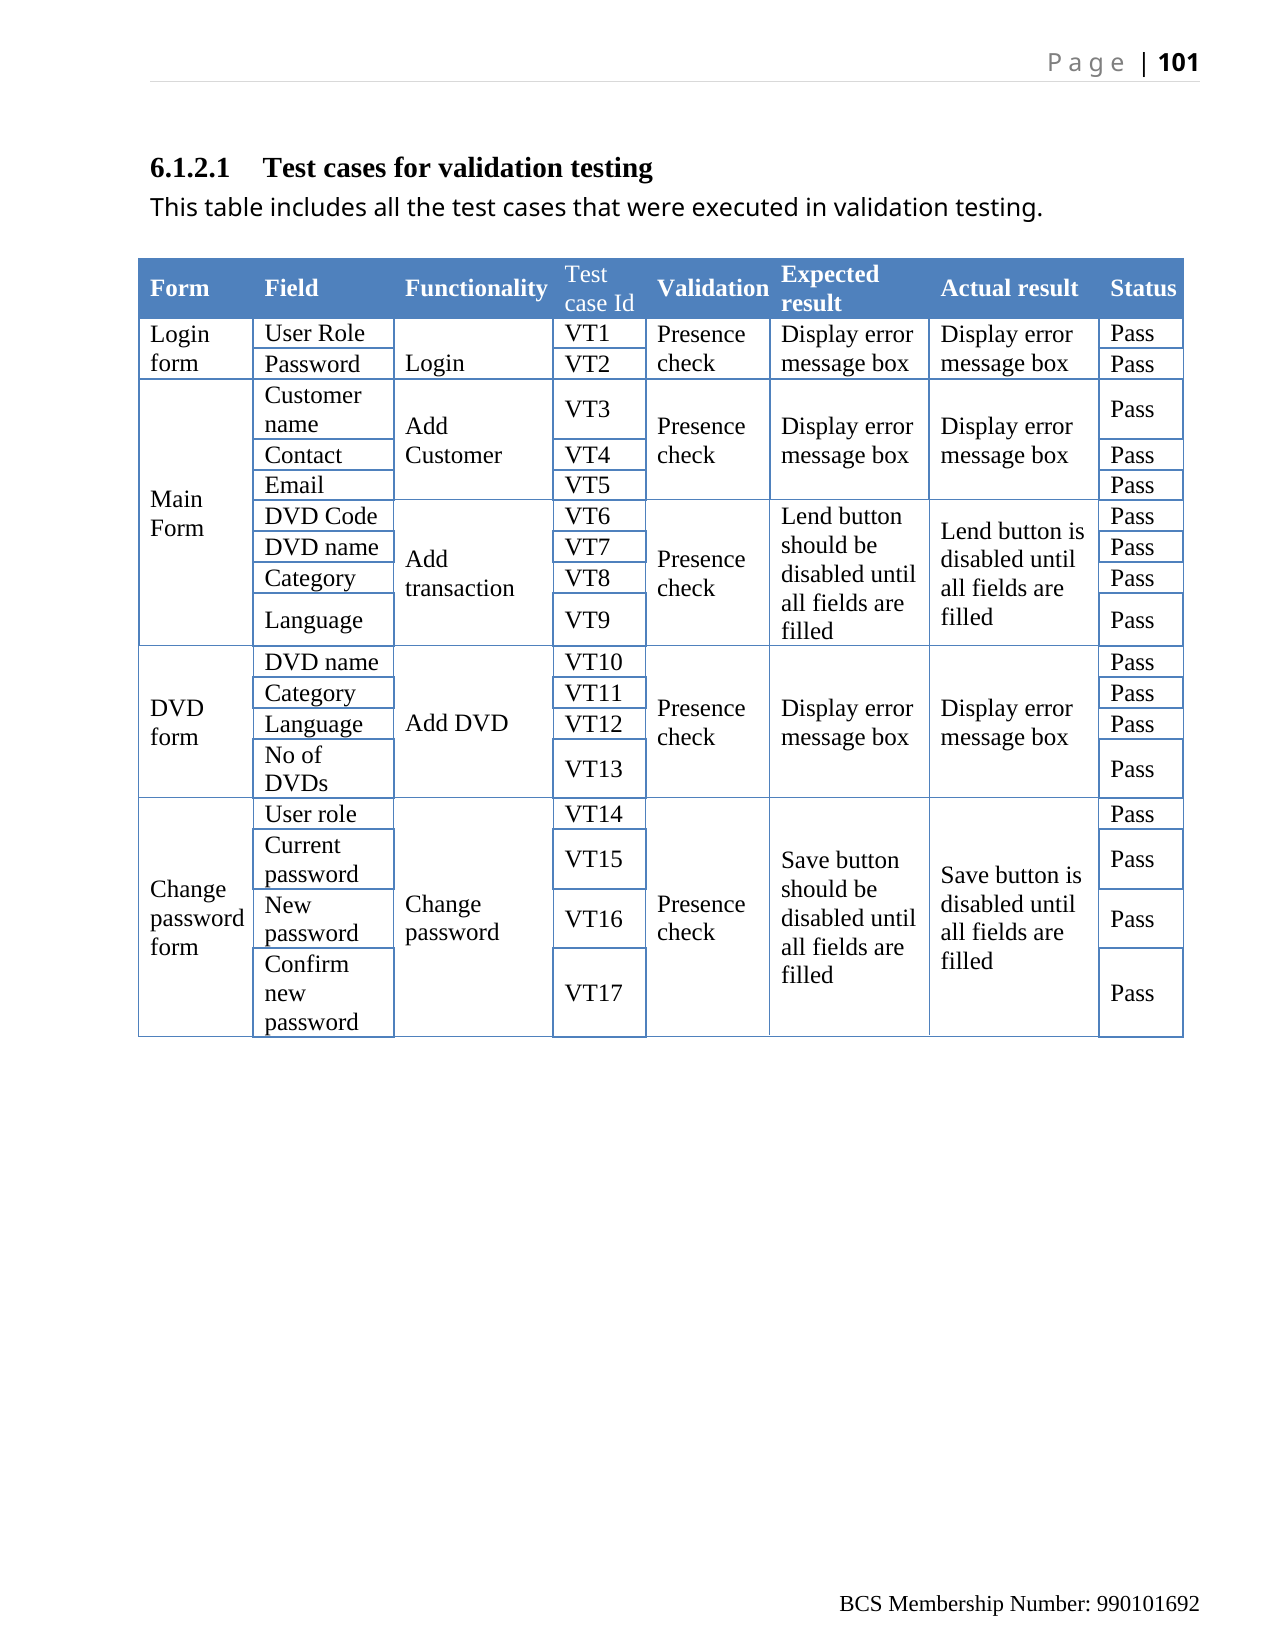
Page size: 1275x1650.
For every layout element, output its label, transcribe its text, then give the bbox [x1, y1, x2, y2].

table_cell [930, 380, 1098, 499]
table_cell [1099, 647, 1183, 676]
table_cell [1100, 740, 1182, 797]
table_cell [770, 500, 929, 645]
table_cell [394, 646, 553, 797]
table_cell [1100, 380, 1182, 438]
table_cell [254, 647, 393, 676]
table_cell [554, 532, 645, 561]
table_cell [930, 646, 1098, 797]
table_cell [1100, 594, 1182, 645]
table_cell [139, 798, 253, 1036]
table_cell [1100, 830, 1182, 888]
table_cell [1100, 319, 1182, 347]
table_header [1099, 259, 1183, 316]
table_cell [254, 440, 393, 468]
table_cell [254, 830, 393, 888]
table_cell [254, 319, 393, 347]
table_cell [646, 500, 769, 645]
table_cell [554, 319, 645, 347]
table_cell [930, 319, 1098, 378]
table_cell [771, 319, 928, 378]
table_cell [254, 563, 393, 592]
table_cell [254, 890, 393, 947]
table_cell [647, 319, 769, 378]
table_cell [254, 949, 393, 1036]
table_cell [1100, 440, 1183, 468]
subtitle Test cases for validation testing [150, 150, 1200, 183]
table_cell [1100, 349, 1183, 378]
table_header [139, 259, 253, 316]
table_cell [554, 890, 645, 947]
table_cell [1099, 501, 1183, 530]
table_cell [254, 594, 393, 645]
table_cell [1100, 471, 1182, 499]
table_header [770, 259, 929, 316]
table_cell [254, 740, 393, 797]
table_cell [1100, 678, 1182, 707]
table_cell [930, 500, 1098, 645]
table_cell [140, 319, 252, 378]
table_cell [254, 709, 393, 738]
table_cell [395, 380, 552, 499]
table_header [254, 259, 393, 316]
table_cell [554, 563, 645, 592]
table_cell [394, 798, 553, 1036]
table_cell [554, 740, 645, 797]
text This table includes all the test cases that were executed in validation testing. [150, 190, 1200, 224]
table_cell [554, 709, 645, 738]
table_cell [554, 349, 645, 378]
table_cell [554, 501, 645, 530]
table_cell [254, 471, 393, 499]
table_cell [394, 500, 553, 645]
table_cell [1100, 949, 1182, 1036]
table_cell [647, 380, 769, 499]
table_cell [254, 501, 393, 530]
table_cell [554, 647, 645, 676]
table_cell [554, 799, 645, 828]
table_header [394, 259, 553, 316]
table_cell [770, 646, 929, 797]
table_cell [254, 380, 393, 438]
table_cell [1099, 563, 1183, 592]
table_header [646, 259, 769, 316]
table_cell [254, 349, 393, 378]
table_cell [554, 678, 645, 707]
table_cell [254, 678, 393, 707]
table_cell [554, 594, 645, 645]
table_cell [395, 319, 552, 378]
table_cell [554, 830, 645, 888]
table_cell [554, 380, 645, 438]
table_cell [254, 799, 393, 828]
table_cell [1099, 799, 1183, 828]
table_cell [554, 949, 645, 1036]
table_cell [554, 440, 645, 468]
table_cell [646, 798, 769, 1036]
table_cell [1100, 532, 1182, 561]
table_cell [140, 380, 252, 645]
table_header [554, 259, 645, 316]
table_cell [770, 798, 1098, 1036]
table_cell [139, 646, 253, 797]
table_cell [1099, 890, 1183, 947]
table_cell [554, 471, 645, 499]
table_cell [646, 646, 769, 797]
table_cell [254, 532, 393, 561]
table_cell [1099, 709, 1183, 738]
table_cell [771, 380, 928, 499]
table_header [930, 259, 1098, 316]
